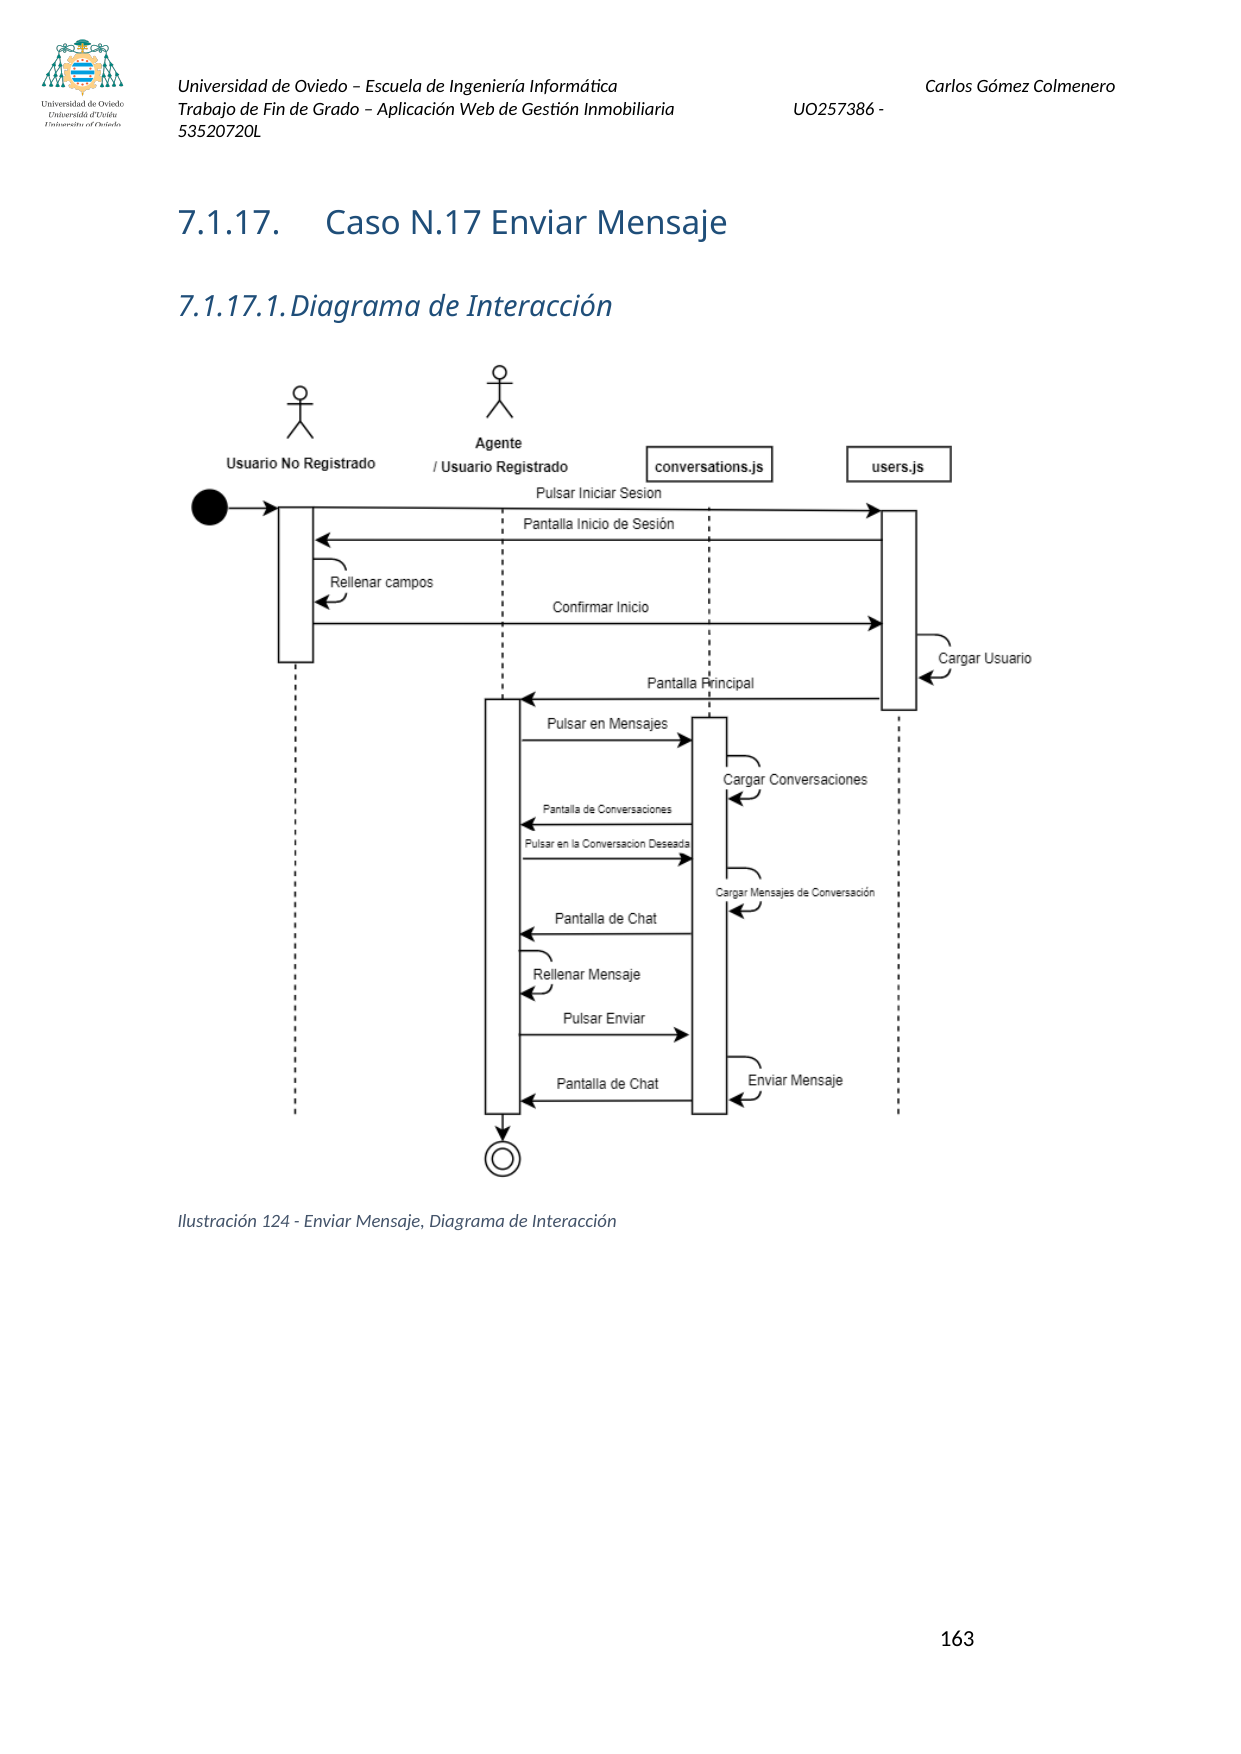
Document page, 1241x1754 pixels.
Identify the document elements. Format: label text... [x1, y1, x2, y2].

picture [36, 38, 124, 126]
subtitle Caso N.17 Enviar Mensaje [177, 199, 974, 244]
subtitle Diagrama de Interacción [177, 285, 974, 325]
picture [177, 352, 1053, 1190]
